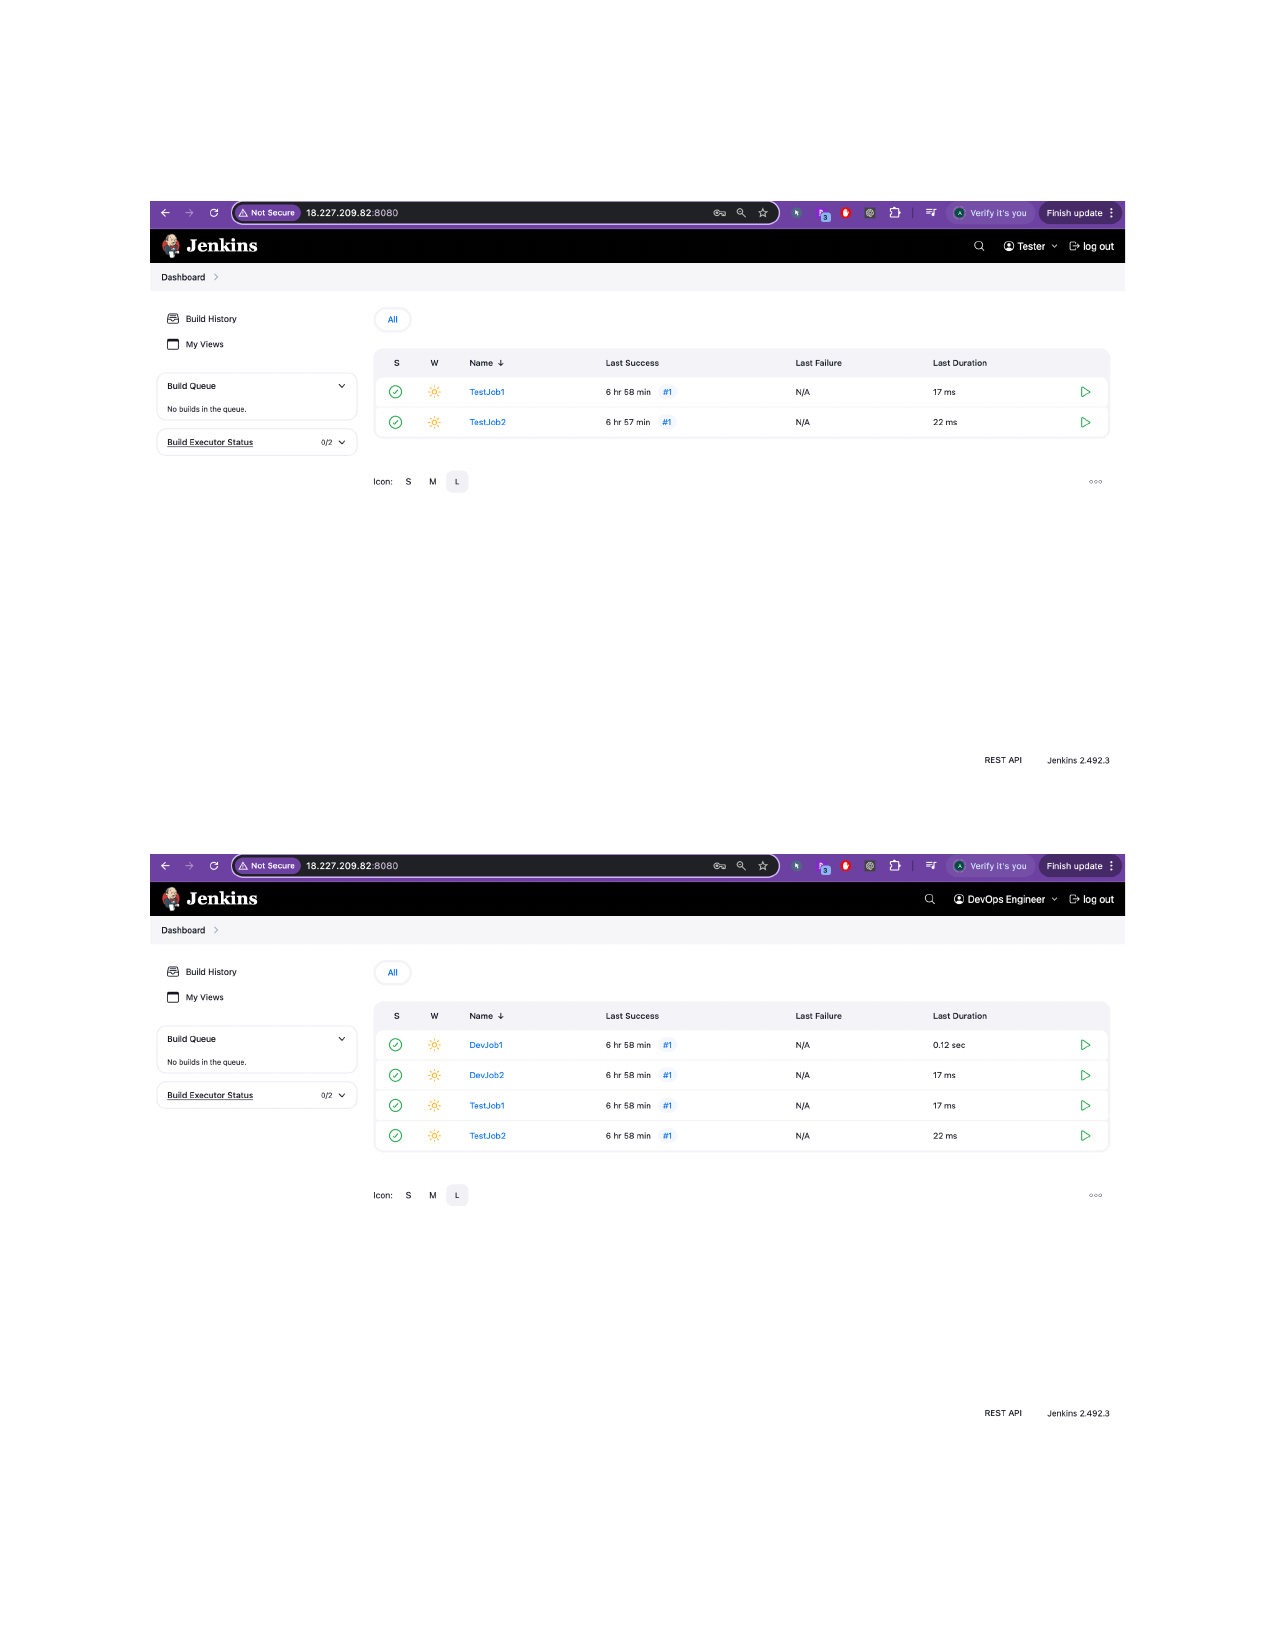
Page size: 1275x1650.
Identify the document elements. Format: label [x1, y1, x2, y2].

picture [150, 201, 1125, 779]
picture [150, 854, 1125, 1432]
